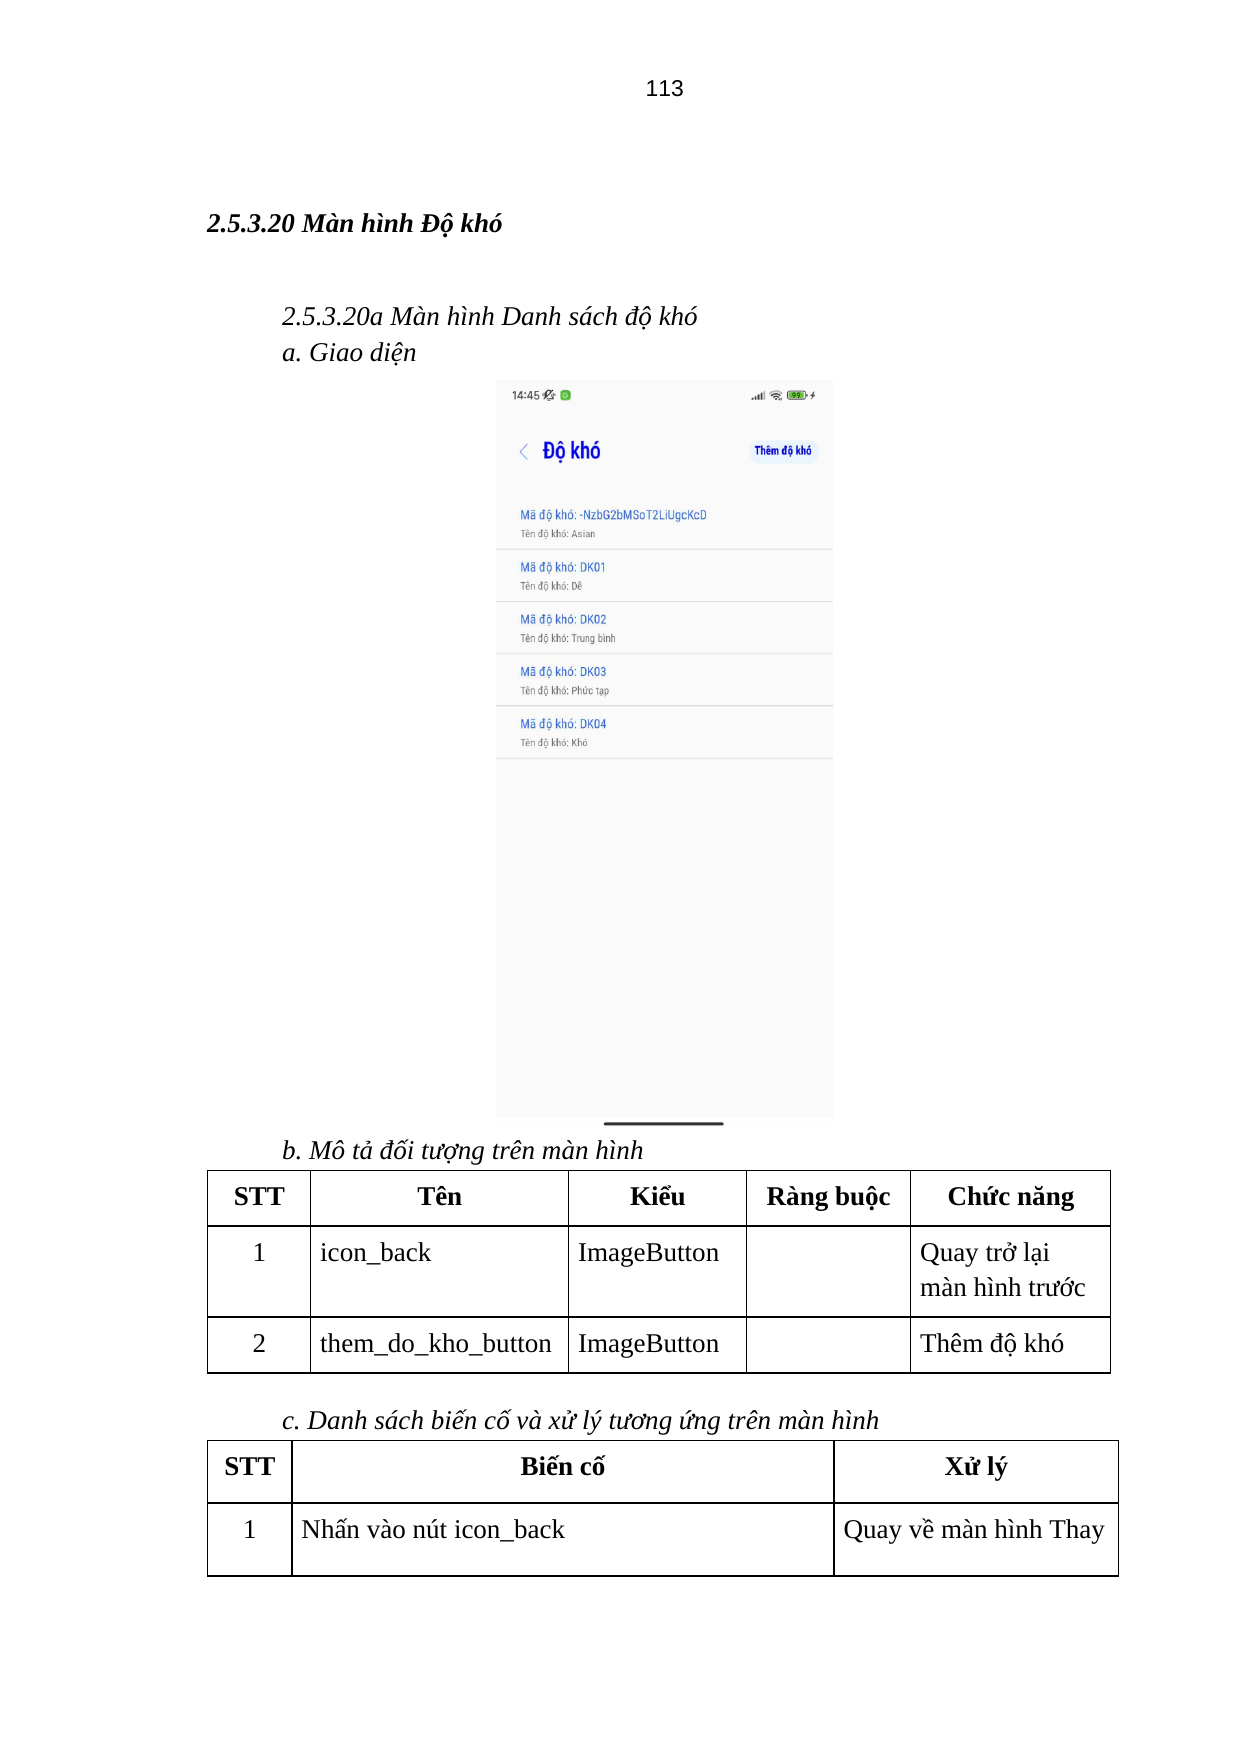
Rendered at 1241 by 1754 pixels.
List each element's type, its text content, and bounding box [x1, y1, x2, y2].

subtitle 2.5.3.20a Màn hình Danh sách độ khó a. Giao diện [207, 300, 1122, 367]
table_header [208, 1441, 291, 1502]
picture [495, 380, 834, 1130]
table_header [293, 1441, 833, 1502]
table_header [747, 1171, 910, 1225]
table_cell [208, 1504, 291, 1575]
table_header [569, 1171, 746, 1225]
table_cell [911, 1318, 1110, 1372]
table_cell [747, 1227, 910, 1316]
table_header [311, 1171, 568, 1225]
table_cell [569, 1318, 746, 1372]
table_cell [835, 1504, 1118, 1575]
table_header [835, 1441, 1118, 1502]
subtitle 2.5.3.20 Màn hình Độ khó [207, 207, 1122, 271]
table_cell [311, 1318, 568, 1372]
text b. Mô tả đối tượng trên màn hình [207, 1134, 1122, 1165]
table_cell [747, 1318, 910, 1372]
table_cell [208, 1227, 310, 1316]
text c. Danh sách biến cố và xử lý tương ứng trên màn hình [207, 1404, 1122, 1435]
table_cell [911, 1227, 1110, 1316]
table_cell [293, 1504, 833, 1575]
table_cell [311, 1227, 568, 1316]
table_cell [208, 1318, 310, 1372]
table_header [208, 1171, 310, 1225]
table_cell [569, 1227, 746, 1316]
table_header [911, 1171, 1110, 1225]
